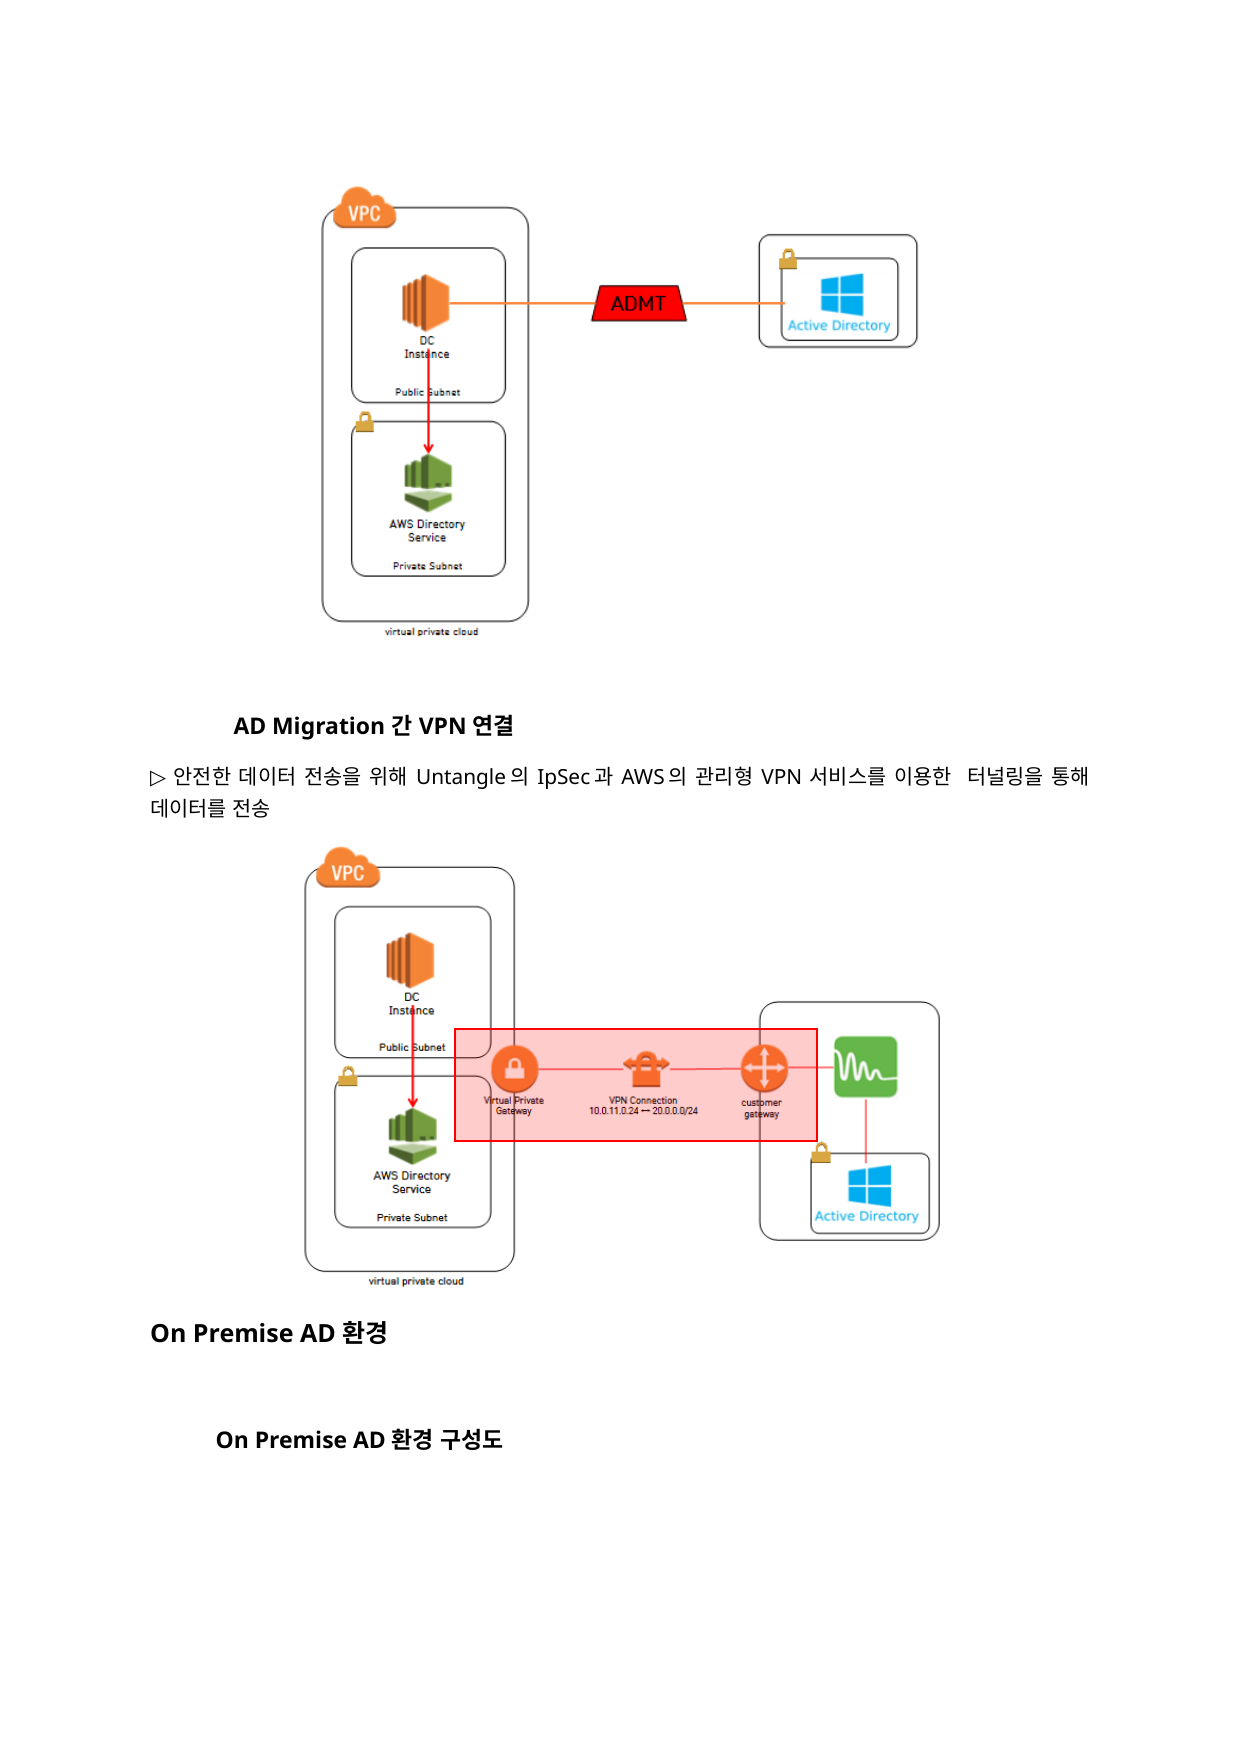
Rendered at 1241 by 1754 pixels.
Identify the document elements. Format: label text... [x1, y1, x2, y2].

text AD Migration 간 VPN 연결 [150, 708, 1090, 741]
text ▷ 안전한 데이터 전송을 위해 Untangle의 IpSec과 AWS의 관리형 VPN 서비스를 이용한 터널링을 통해 데이터를 전송 [150, 760, 1090, 823]
picture [313, 177, 927, 640]
text On Premise AD 환경 구성도 [150, 1422, 1090, 1455]
text On Premise AD 환경 [150, 1314, 1090, 1350]
picture [295, 841, 945, 1296]
